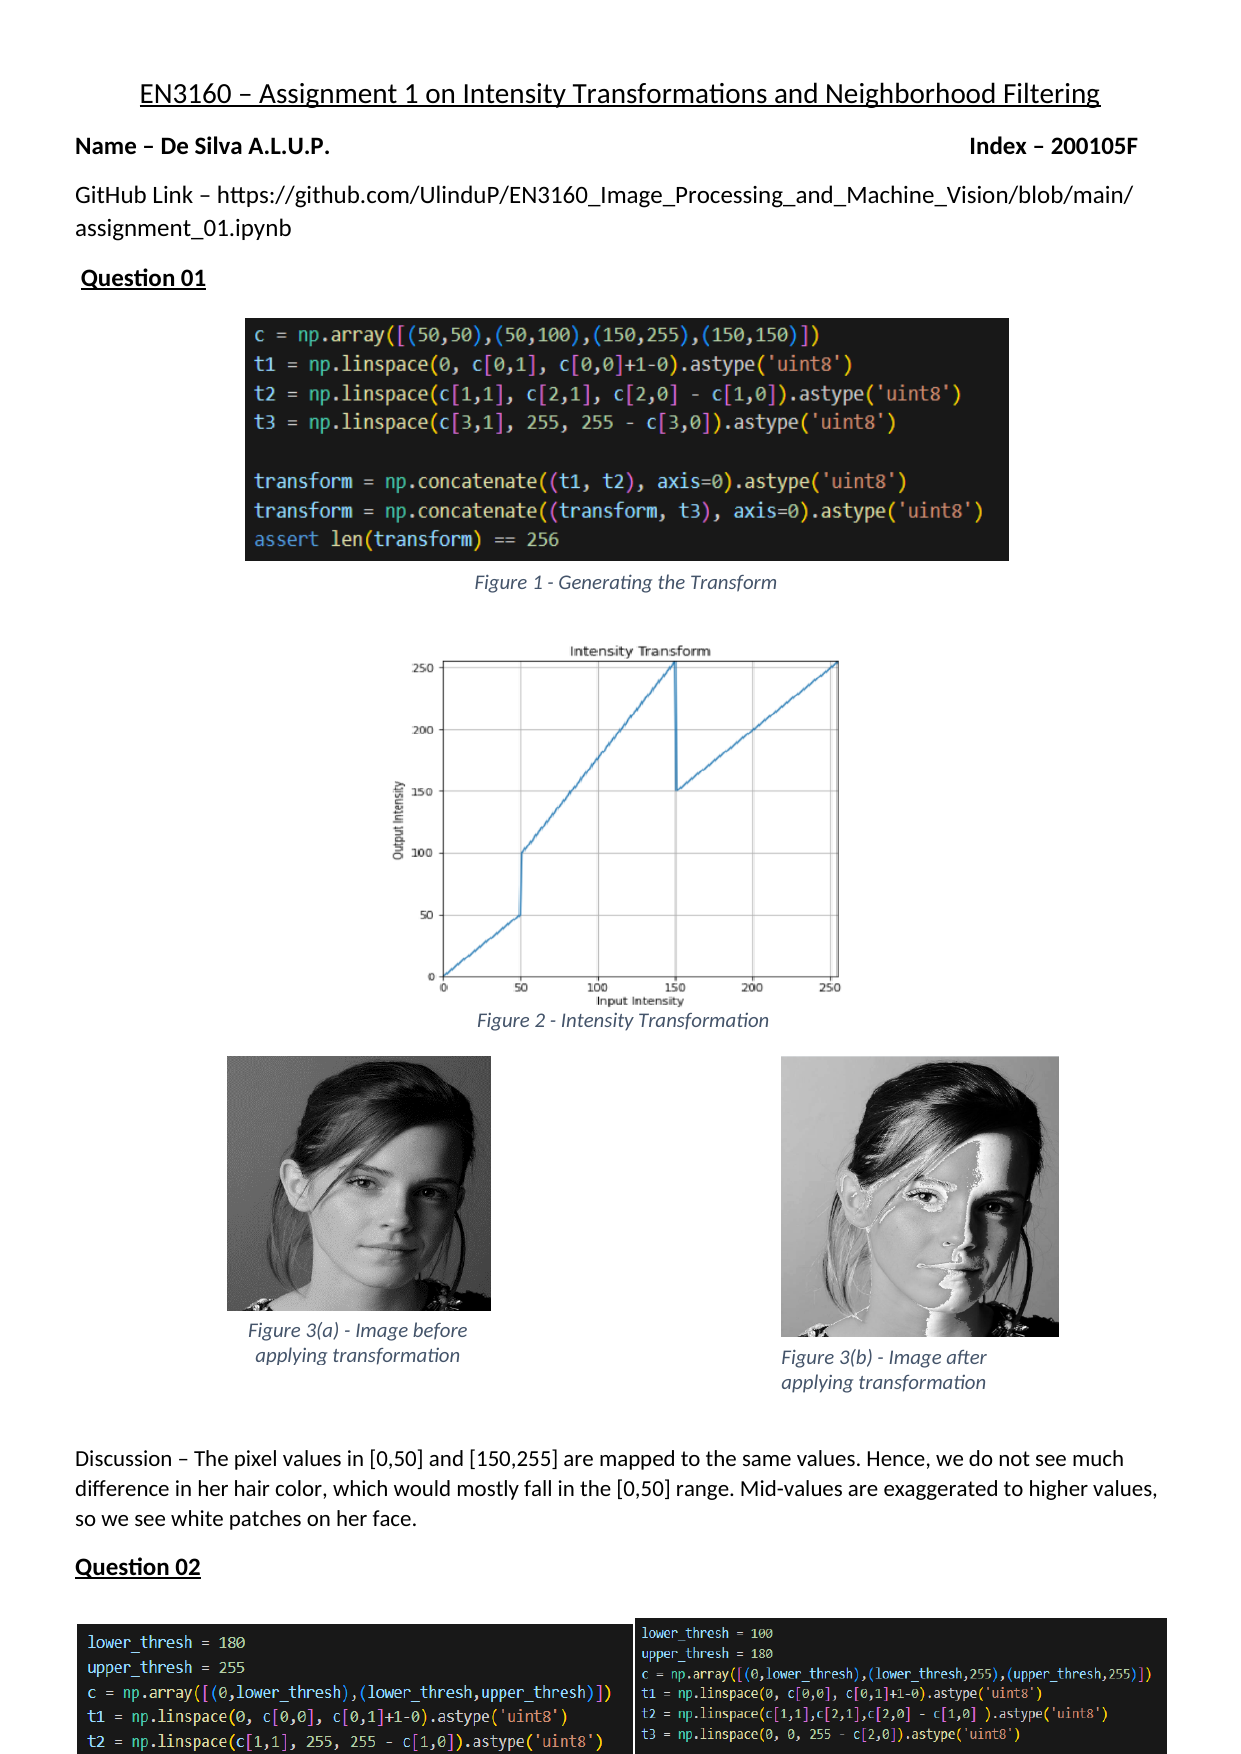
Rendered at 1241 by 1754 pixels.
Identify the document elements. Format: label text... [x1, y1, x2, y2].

text EN3160 – Assignment 1 on Intensity Transformations and Neighborhood Filtering [75, 75, 1165, 111]
picture [245, 318, 1009, 561]
picture [635, 1618, 1167, 1754]
picture [227, 1056, 491, 1311]
text Name – De Silva A.L.U.P. Index – 200105F [75, 130, 1165, 161]
picture [386, 640, 849, 1013]
picture [781, 1056, 1059, 1337]
picture [77, 1624, 633, 1754]
text Question 01 [75, 262, 1165, 293]
text GitHub Link – https://github.com/UlinduP/EN3160_Image_Processing_and_Machine_Vision/blob/main/assignment_01.ipynb [75, 180, 1165, 243]
text Question 02 [75, 1551, 1165, 1582]
text Discussion – The pixel values in [0,50] and [150,255] are mapped to the same values. Hence, we do not see much difference in her hair color, which would mostly fall in the [0,50] range. Mid-values are exaggerated to higher values, so we see white patches on her face. [75, 1444, 1165, 1532]
